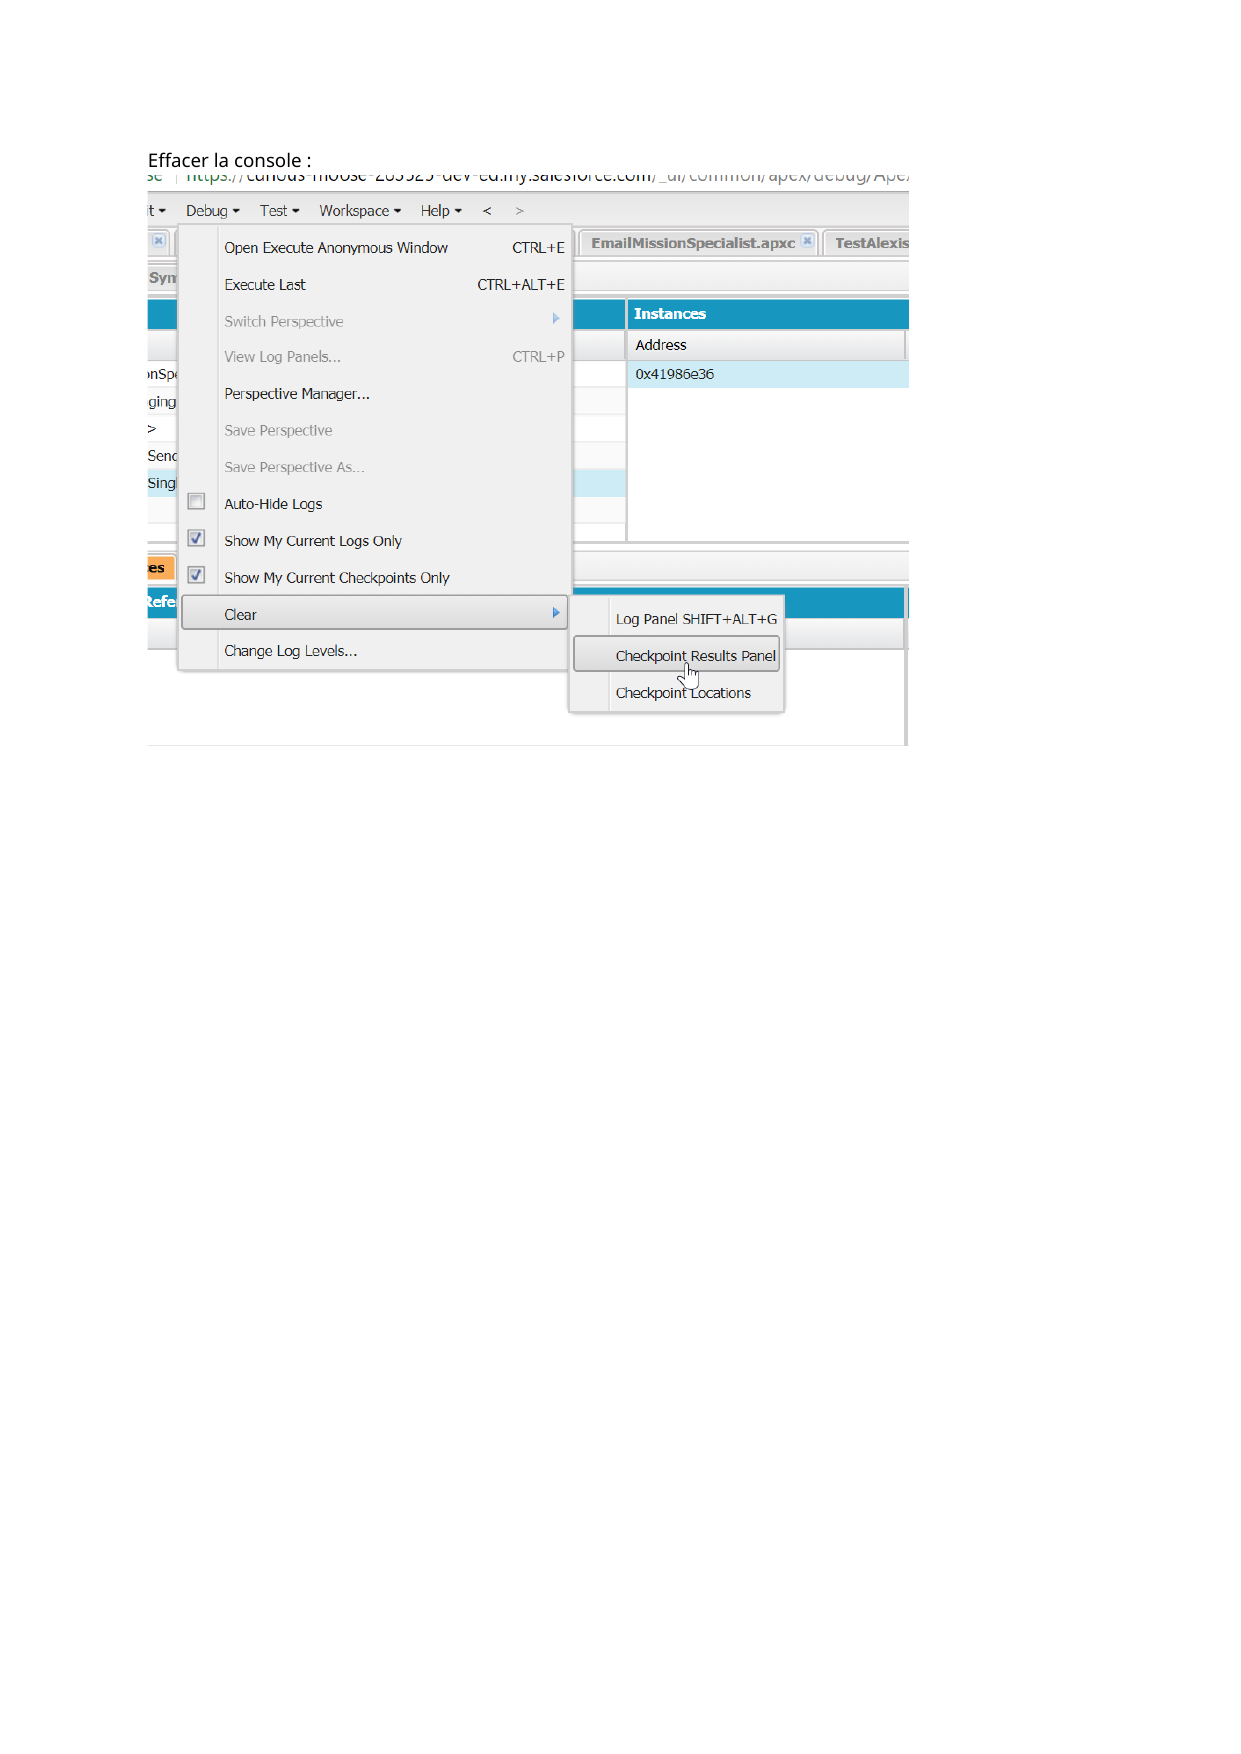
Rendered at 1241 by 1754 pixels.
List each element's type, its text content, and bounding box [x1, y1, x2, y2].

picture [147, 175, 909, 746]
